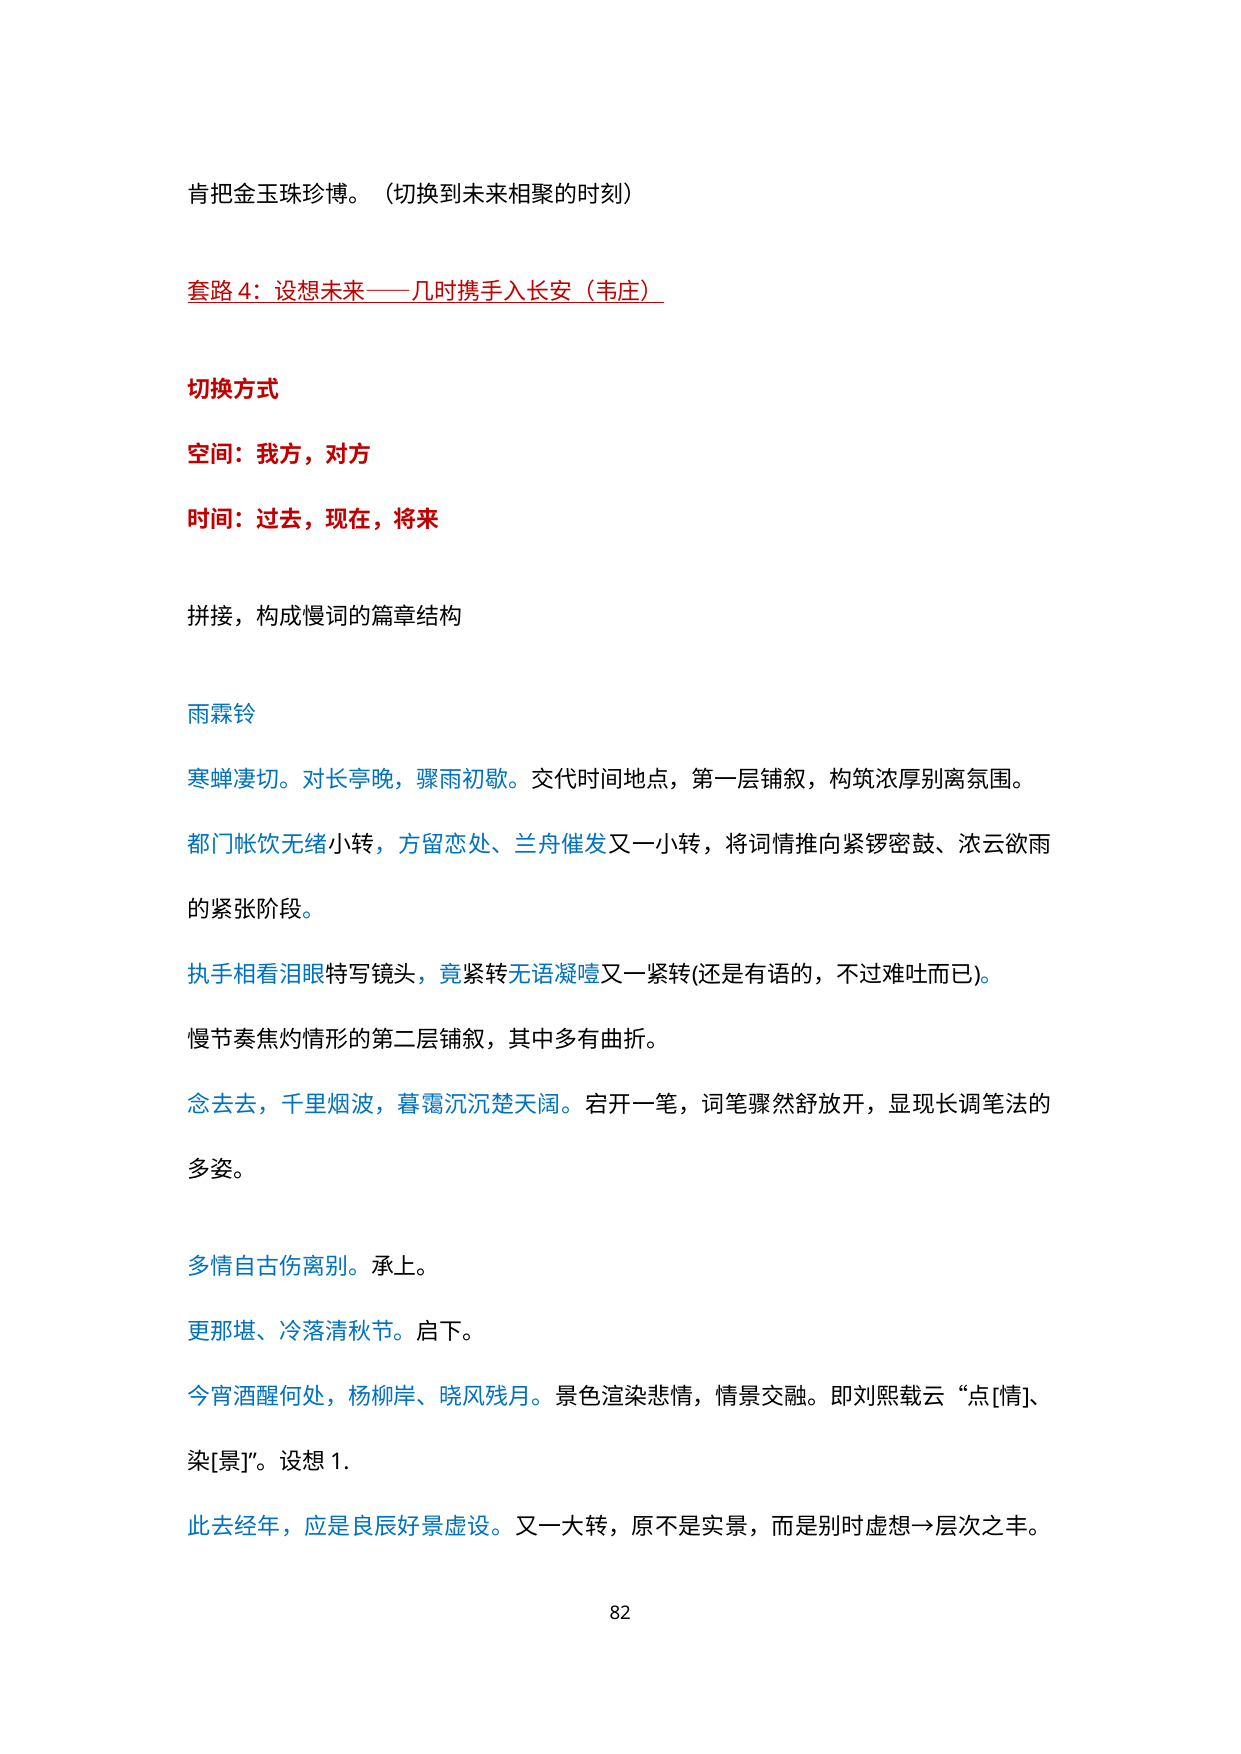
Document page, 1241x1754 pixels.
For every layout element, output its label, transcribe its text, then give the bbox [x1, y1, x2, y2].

text 都门帐饮无绪小转，方留恋处、兰舟催发又一小转，将词情推向紧锣密鼓、浓云欲雨的紧张阶段。 [187, 810, 1053, 940]
text 更那堪、冷落清秋节。启下。 [187, 1297, 1053, 1362]
text 念去去，千里烟波，暮霭沉沉楚天阔。宕开一笔，词笔骤然舒放开，显现长调笔法的多姿。 [187, 1070, 1053, 1200]
text 空间：我方，对方 [187, 420, 1053, 485]
text 寒蝉凄切。对长亭晚，骤雨初歇。交代时间地点，第一层铺叙，构筑浓厚别离氛围。 [187, 745, 1053, 810]
text 慢节奏焦灼情形的第二层铺叙，其中多有曲折。 [187, 1005, 1053, 1070]
text 套路4：设想未来——几时携手入长安（韦庄） [187, 257, 1053, 322]
text 时间：过去，现在，将来 [187, 485, 1053, 550]
text 拼接，构成慢词的篇章结构 [187, 582, 1053, 647]
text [187, 1492, 1053, 1557]
text 今宵酒醒何处，杨柳岸、晓风残月。景色渲染悲情，情景交融。即刘熙载云“点[情]、染[景]”。设想1. [187, 1362, 1053, 1492]
text 雨霖铃 [187, 680, 1053, 745]
text 多情自古伤离别。承上。 [187, 1232, 1053, 1297]
text 切换方式 [187, 355, 1053, 420]
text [187, 160, 1053, 225]
text 执手相看泪眼特写镜头，竟紧转无语凝噎又一紧转(还是有语的，不过难吐而已)。 [187, 940, 1053, 1005]
